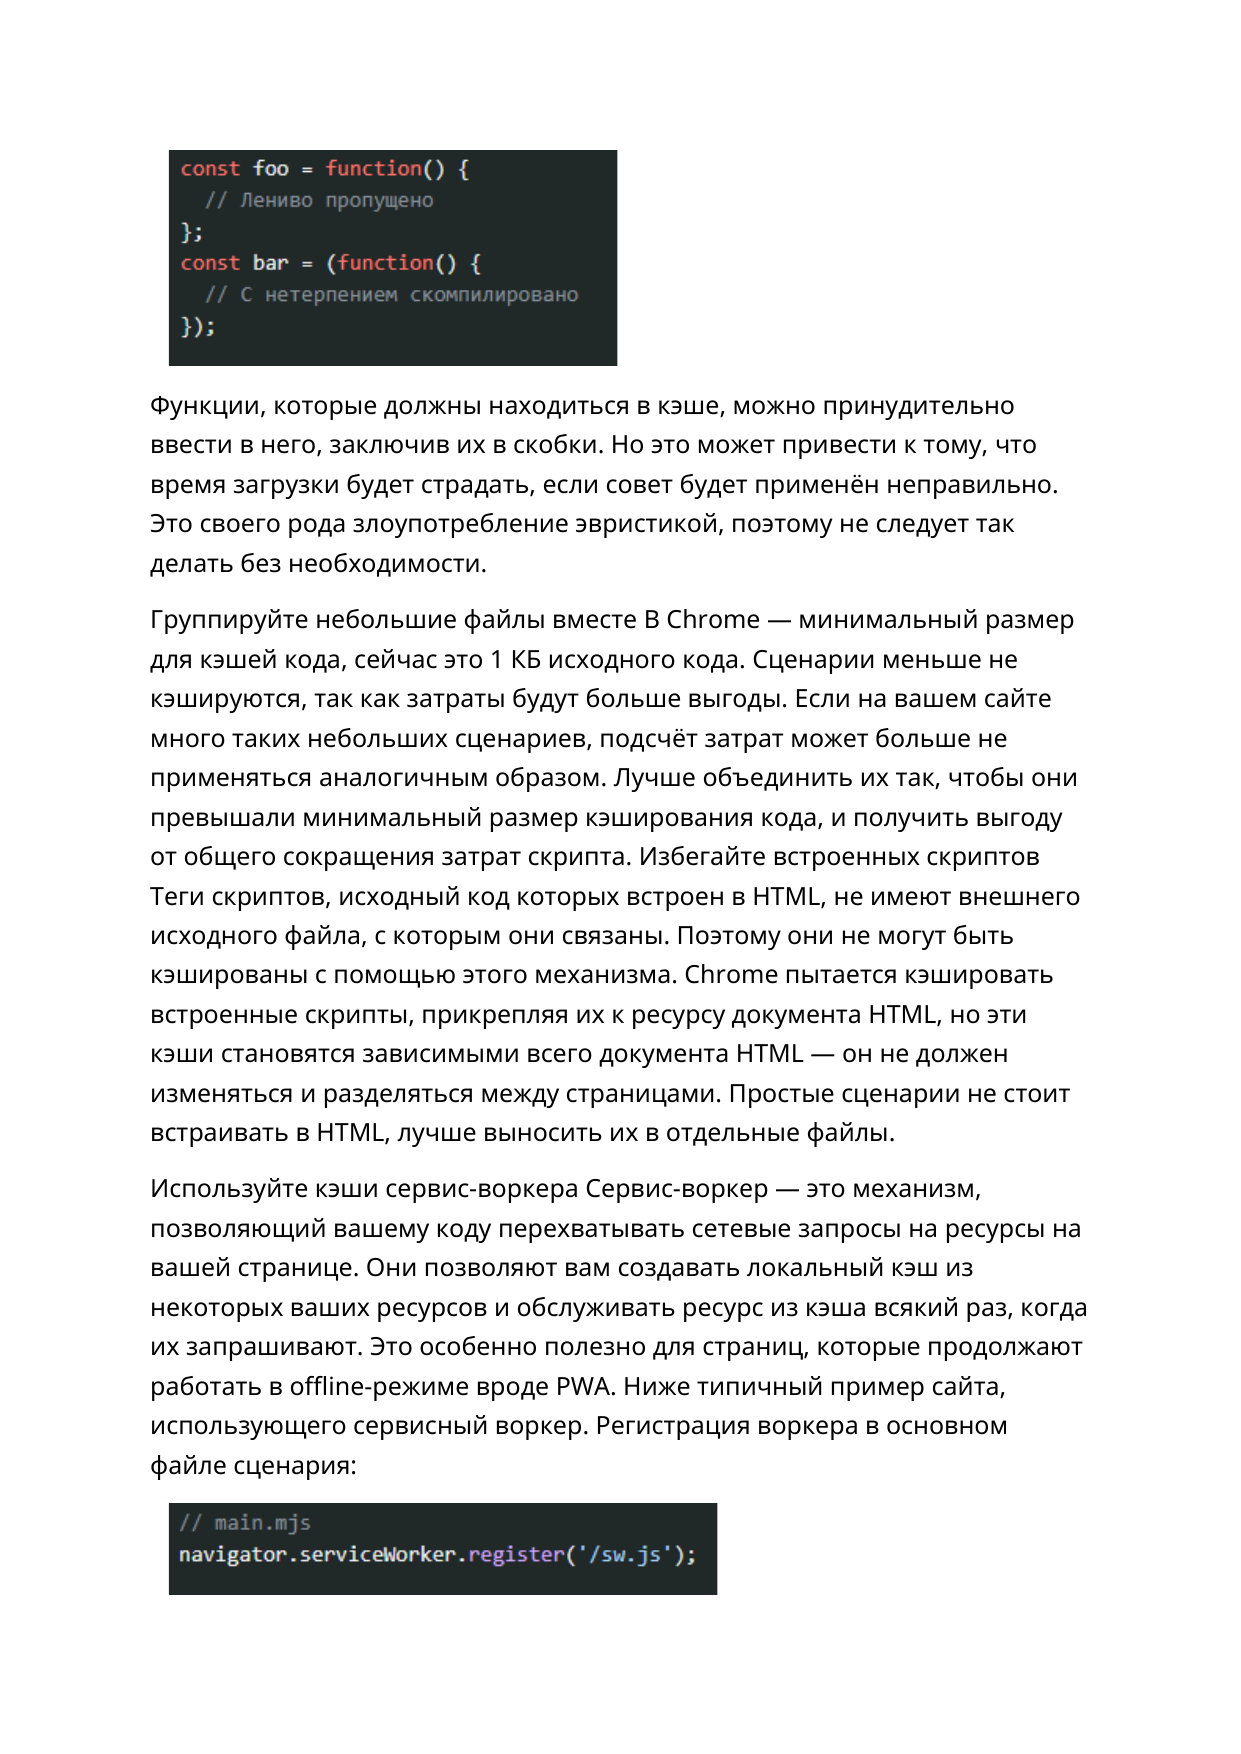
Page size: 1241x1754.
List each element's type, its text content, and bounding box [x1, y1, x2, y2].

text Функции, которые должны находиться в кэше, можно принудительно ввести в него, заключив их в скобки. Но это может привести к тому, что время загрузки будет страдать, если совет будет применён неправильно. Это своего рода злоупотребление эвристикой, поэтому не следует так делать без необходимости. [150, 388, 1090, 580]
text Используйте кэши сервис-воркера Сервис-воркер — это механизм, позволяющий вашему коду перехватывать сетевые запросы на ресурсы на вашей странице. Они позволяют вам создавать локальный кэш из некоторых ваших ресурсов и обслуживать ресурс из кэша всякий раз, когда их запрашивают. Это особенно полезно для страниц, которые продолжают работать в offline-режиме вроде PWA. Ниже типичный пример сайта, использующего сервисный воркер. Регистрация воркера в основном файле сценария: [150, 1171, 1090, 1482]
text Группируйте небольшие файлы вместе В Chrome — минимальный размер для кэшей кода, сейчас это 1 КБ исходного кода. Сценарии меньше не кэшируются, так как затраты будут больше выгоды. Если на вашем сайте много таких небольших сценариев, подсчёт затрат может больше не применяться аналогичным образом. Лучше объединить их так, чтобы они превышали минимальный размер кэширования кода, и получить выгоду от общего сокращения затрат скрипта. Избегайте встроенных скриптов Теги скриптов, исходный код которых встроен в HTML, не имеют внешнего исходного файла, с которым они связаны. Поэтому они не могут быть кэшированы с помощью этого механизма. Chrome пытается кэшировать встроенные скрипты, прикрепляя их к ресурсу документа HTML, но эти кэши становятся зависимыми всего документа HTML — он не должен изменяться и разделяться между страницами. Простые сценарии не стоит встраивать в HTML, лучше выносить их в отдельные файлы. [150, 602, 1090, 1149]
